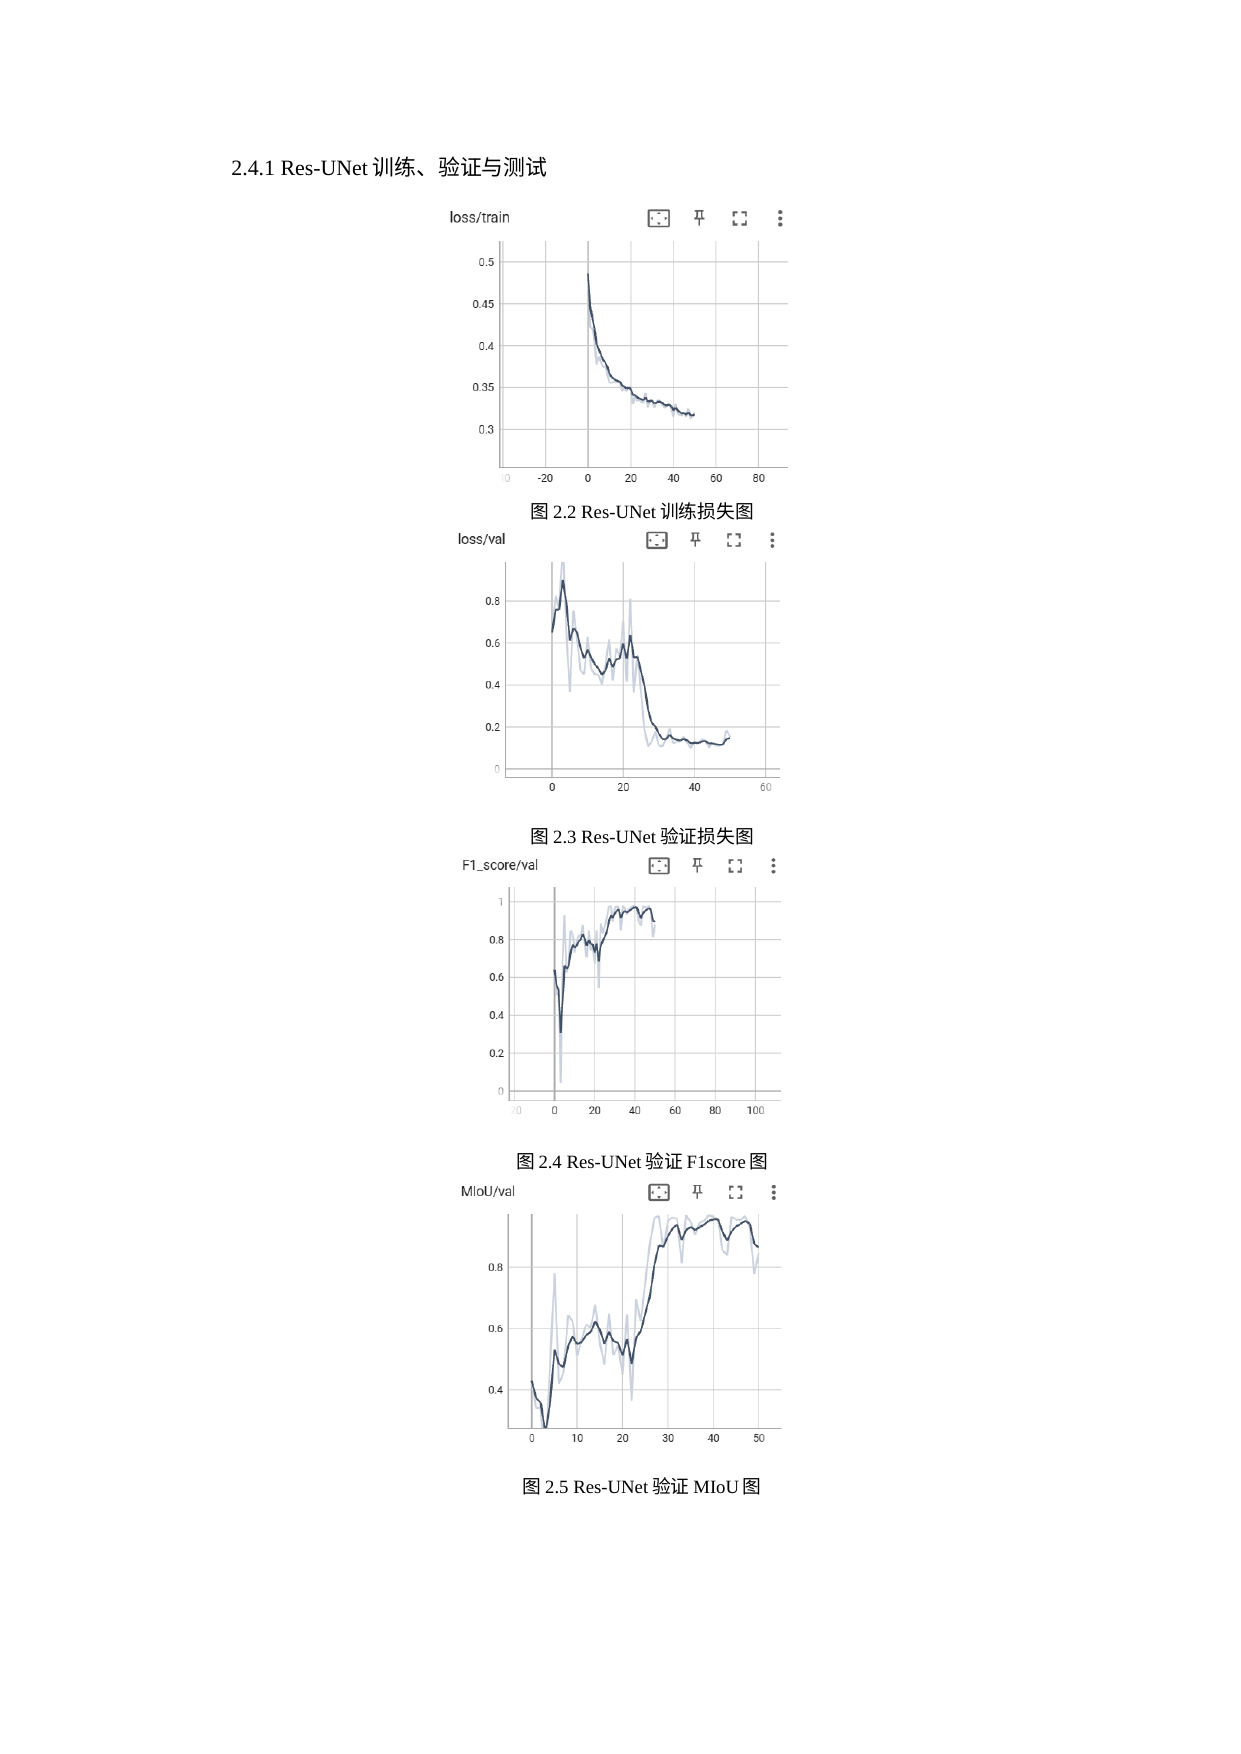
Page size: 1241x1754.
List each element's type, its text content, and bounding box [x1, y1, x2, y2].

text 图2.4 Res-UNet验证F1score图 [187, 1144, 1053, 1176]
picture [457, 851, 783, 1123]
text 图2.5 Res-UNet验证MIoU图 [187, 1469, 1053, 1501]
text 图2.2 Res-UNet训练损失图 [187, 494, 1053, 526]
picture [452, 526, 788, 798]
picture [441, 201, 800, 488]
text 图2.3 Res-UNet验证损失图 [187, 819, 1053, 851]
picture [455, 1176, 785, 1452]
subtitle 2.4.1 Res-UNet训练、验证与测试 [187, 150, 1053, 182]
